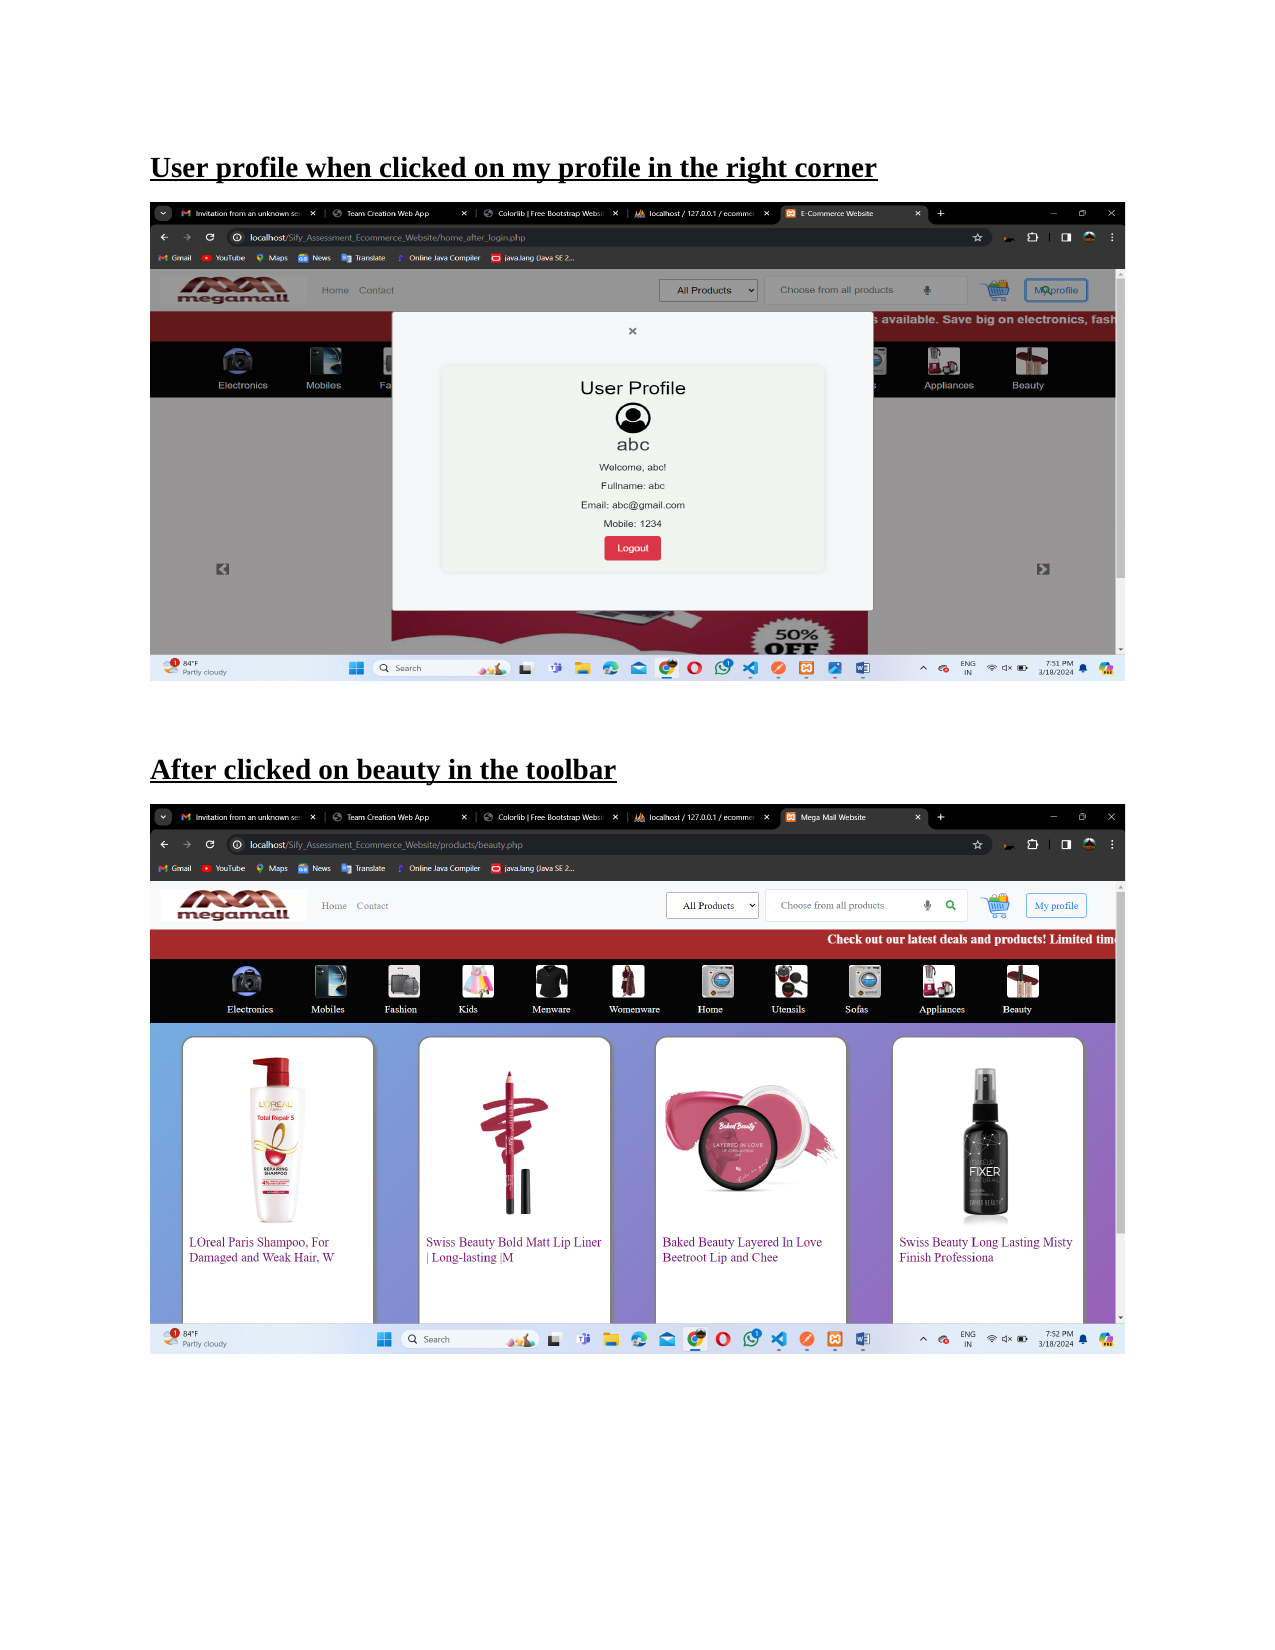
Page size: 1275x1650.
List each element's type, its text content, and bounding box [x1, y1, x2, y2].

text After clicked on beauty in the toolbar [150, 752, 1125, 786]
text User profile when clicked on my profile in the right corner [150, 150, 1125, 183]
picture [150, 804, 1125, 1354]
picture [150, 202, 1125, 681]
